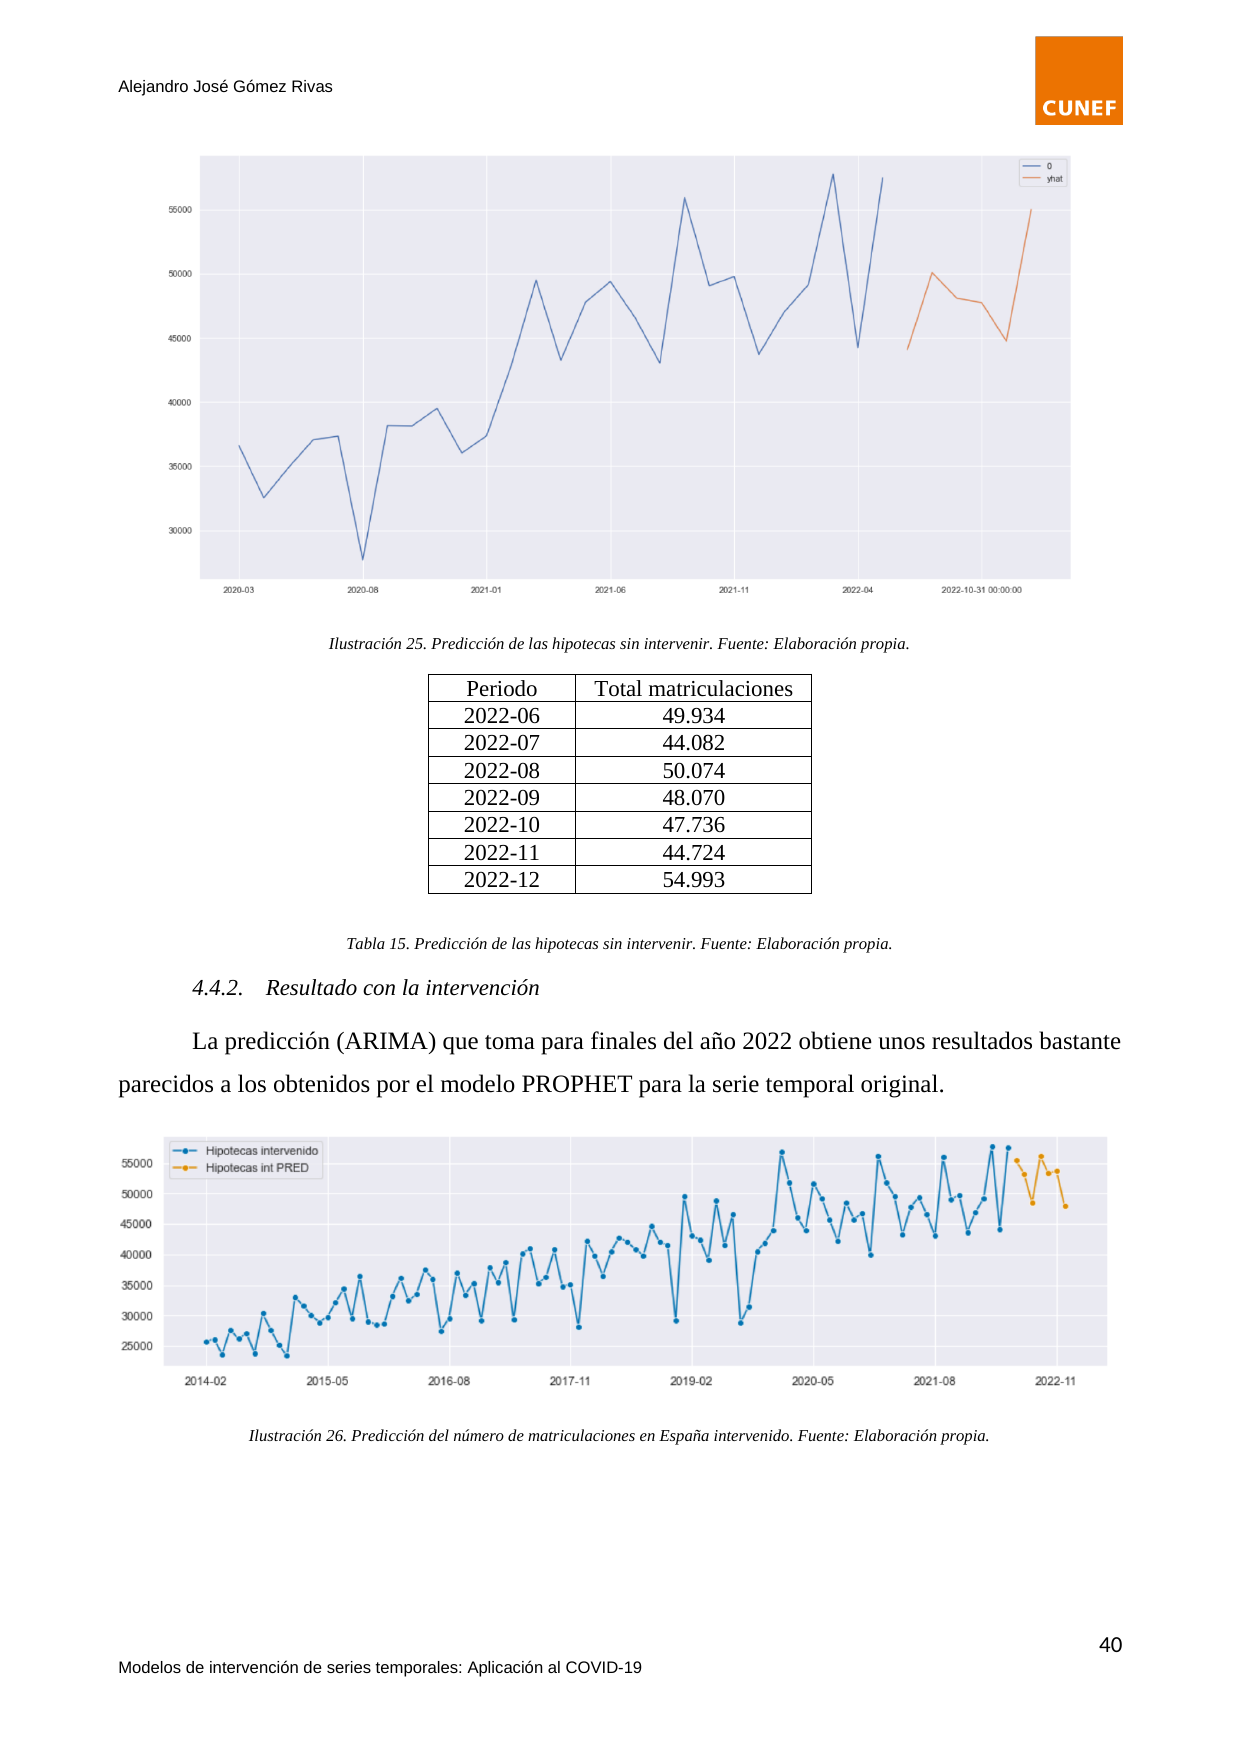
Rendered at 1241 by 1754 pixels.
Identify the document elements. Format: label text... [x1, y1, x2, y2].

picture [158, 147, 1082, 603]
table_cell 47.736 [576, 812, 811, 838]
table_cell 44.082 [576, 729, 811, 756]
table_header Periodo [429, 675, 575, 701]
picture [118, 1128, 1123, 1395]
table_header Total matriculaciones [576, 675, 811, 701]
text Tabla 15. Predicción de las hipotecas sin intervenir. Fuente: Elaboración propia. [118, 934, 1122, 953]
table_cell 2022-12 [429, 866, 575, 893]
table_cell 54.993 [576, 866, 811, 893]
table_cell 2022-11 [429, 839, 575, 865]
table_cell 50.074 [576, 757, 811, 783]
table_cell 44.724 [576, 839, 811, 865]
picture [1026, 31, 1130, 129]
table_cell 2022-10 [429, 812, 575, 838]
table_cell 49.934 [576, 702, 811, 728]
table_cell 2022-06 [429, 702, 575, 728]
table_cell 2022-09 [429, 784, 575, 811]
table_cell 48.070 [576, 784, 811, 811]
table_cell 2022-08 [429, 757, 575, 783]
table_cell 2022-07 [429, 729, 575, 756]
text La predicción (ARIMA) que toma para finales del año 2022 obtiene unos resultados bastante parecidos a los obtenidos por el modelo PROPHET para la serie temporal original. [118, 1026, 1122, 1098]
text Ilustración 25. Predicción de las hipotecas sin intervenir. Fuente: Elaboración propia. [118, 633, 1122, 653]
text Ilustración 26. Predicción del número de matriculaciones en España intervenido. Fuente: Elaboración propia. [118, 1425, 1122, 1444]
list Resultado con la intervención [118, 974, 1122, 1000]
